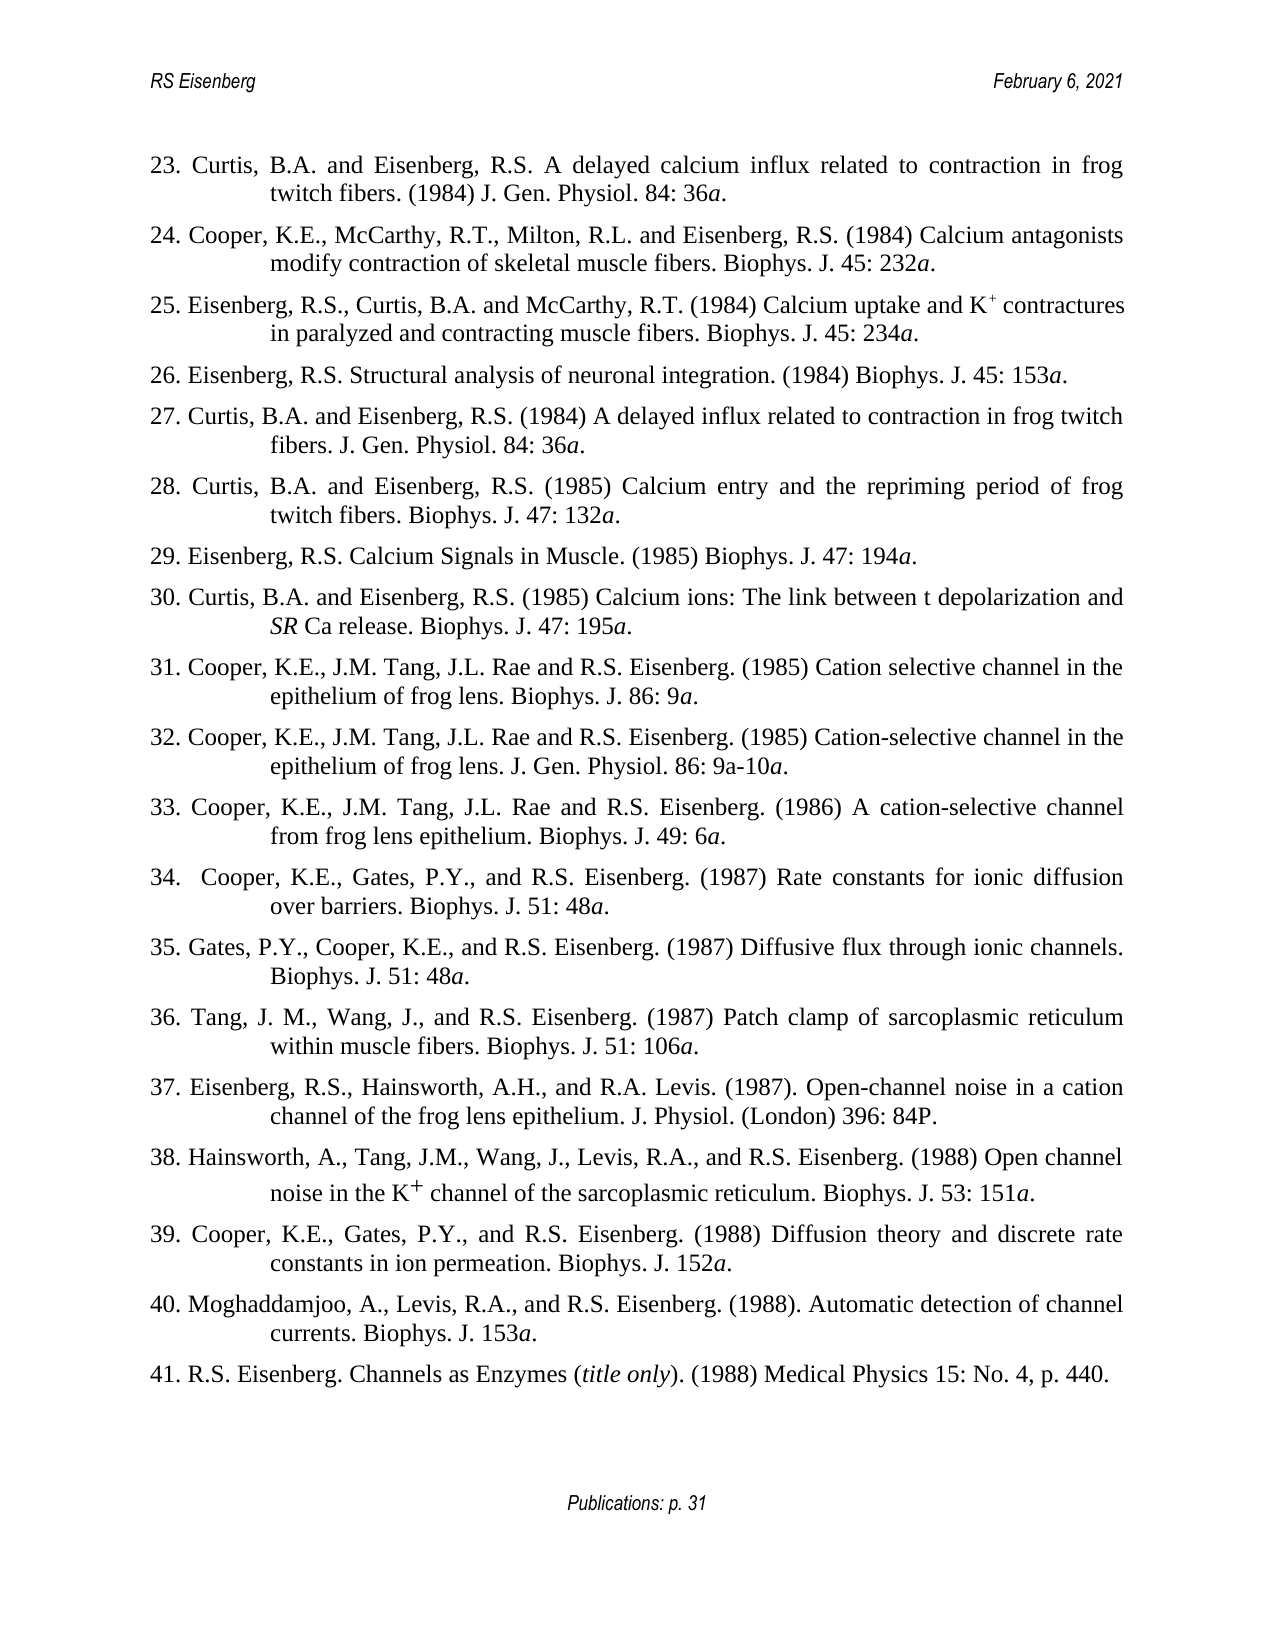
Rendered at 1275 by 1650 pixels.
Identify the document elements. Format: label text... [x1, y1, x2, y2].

text 36. Tang, J. M., Wang, J., and R.S. Eisenberg. (1987) Patch clamp of sarcoplasmic reticulum within muscle fibers. Biophys. J. 51: 106a. [150, 1002, 1125, 1060]
text 29. Eisenberg, R.S. Calcium Signals in Muscle. (1985) Biophys. J. 47: 194a. [150, 541, 1125, 570]
text 27. Curtis, B.A. and Eisenberg, R.S. (1984) A delayed influx related to contraction in frog twitch fibers. J. Gen. Physiol. 84: 36a. [150, 401, 1125, 458]
text 35. Gates, P.Y., Cooper, K.E., and R.S. Eisenberg. (1987) Diffusive flux through ionic channels. Biophys. J. 51: 48a. [150, 932, 1125, 990]
text 33. Cooper, K.E., J.M. Tang, J.L. Rae and R.S. Eisenberg. (1986) A cation-selective channel from frog lens epithelium. Biophys. J. 49: 6a. [150, 792, 1125, 850]
text 31. Cooper, K.E., J.M. Tang, J.L. Rae and R.S. Eisenberg. (1985) Cation selective channel in the epithelium of frog lens. Biophys. J. 86: 9a. [150, 652, 1125, 710]
text 28. Curtis, B.A. and Eisenberg, R.S. (1985) Calcium entry and the repriming period of frog twitch fibers. Biophys. J. 47: 132a. [150, 471, 1125, 528]
text 37. Eisenberg, R.S., Hainsworth, A.H., and R.A. Levis. (1987). Open-channel noise in a cation channel of the frog lens epithelium. J. Physiol. (London) 396: 84P. [150, 1072, 1125, 1130]
text 25. Eisenberg, R.S., Curtis, B.A. and McCarthy, R.T. (1984) Calcium uptake and K+ contractures in paralyzed and contracting muscle fibers. Biophys. J. 45: 234a. [150, 290, 1125, 347]
text 38. Hainsworth, A., Tang, J.M., Wang, J., Levis, R.A., and R.S. Eisenberg. (1988) Open channel noise in the K+ channel of the sarcoplasmic reticulum. Biophys. J. 53: 151a. [150, 1142, 1125, 1207]
text 41. R.S. Eisenberg. Channels as Enzymes (title only). (1988) Medical Physics 15: No. 4, p. 440. [150, 1359, 1125, 1388]
text 24. Cooper, K.E., McCarthy, R.T., Milton, R.L. and Eisenberg, R.S. (1984) Calcium antagonists modify contraction of skeletal muscle fibers. Biophys. J. 45: 232a. [150, 220, 1125, 277]
text 23. Curtis, B.A. and Eisenberg, R.S. A delayed calcium influx related to contraction in frog twitch fibers. (1984) J. Gen. Physiol. 84: 36a. [150, 150, 1125, 207]
text 34. Cooper, K.E., Gates, P.Y., and R.S. Eisenberg. (1987) Rate constants for ionic diffusion over barriers. Biophys. J. 51: 48a. [150, 862, 1125, 920]
text 40. Moghaddamjoo, A., Levis, R.A., and R.S. Eisenberg. (1988). Automatic detection of channel currents. Biophys. J. 153a. [150, 1289, 1125, 1347]
text 30. Curtis, B.A. and Eisenberg, R.S. (1985) Calcium ions: The link between t depolarization and SR Ca release. Biophys. J. 47: 195a. [150, 582, 1125, 640]
text 39. Cooper, K.E., Gates, P.Y., and R.S. Eisenberg. (1988) Diffusion theory and discrete rate constants in ion permeation. Biophys. J. 152a. [150, 1219, 1125, 1277]
text 32. Cooper, K.E., J.M. Tang, J.L. Rae and R.S. Eisenberg. (1985) Cation-selective channel in the epithelium of frog lens. J. Gen. Physiol. 86: 9a-10a. [150, 722, 1125, 780]
text 26. Eisenberg, R.S. Structural analysis of neuronal integration. (1984) Biophys. J. 45: 153a. [150, 360, 1125, 388]
